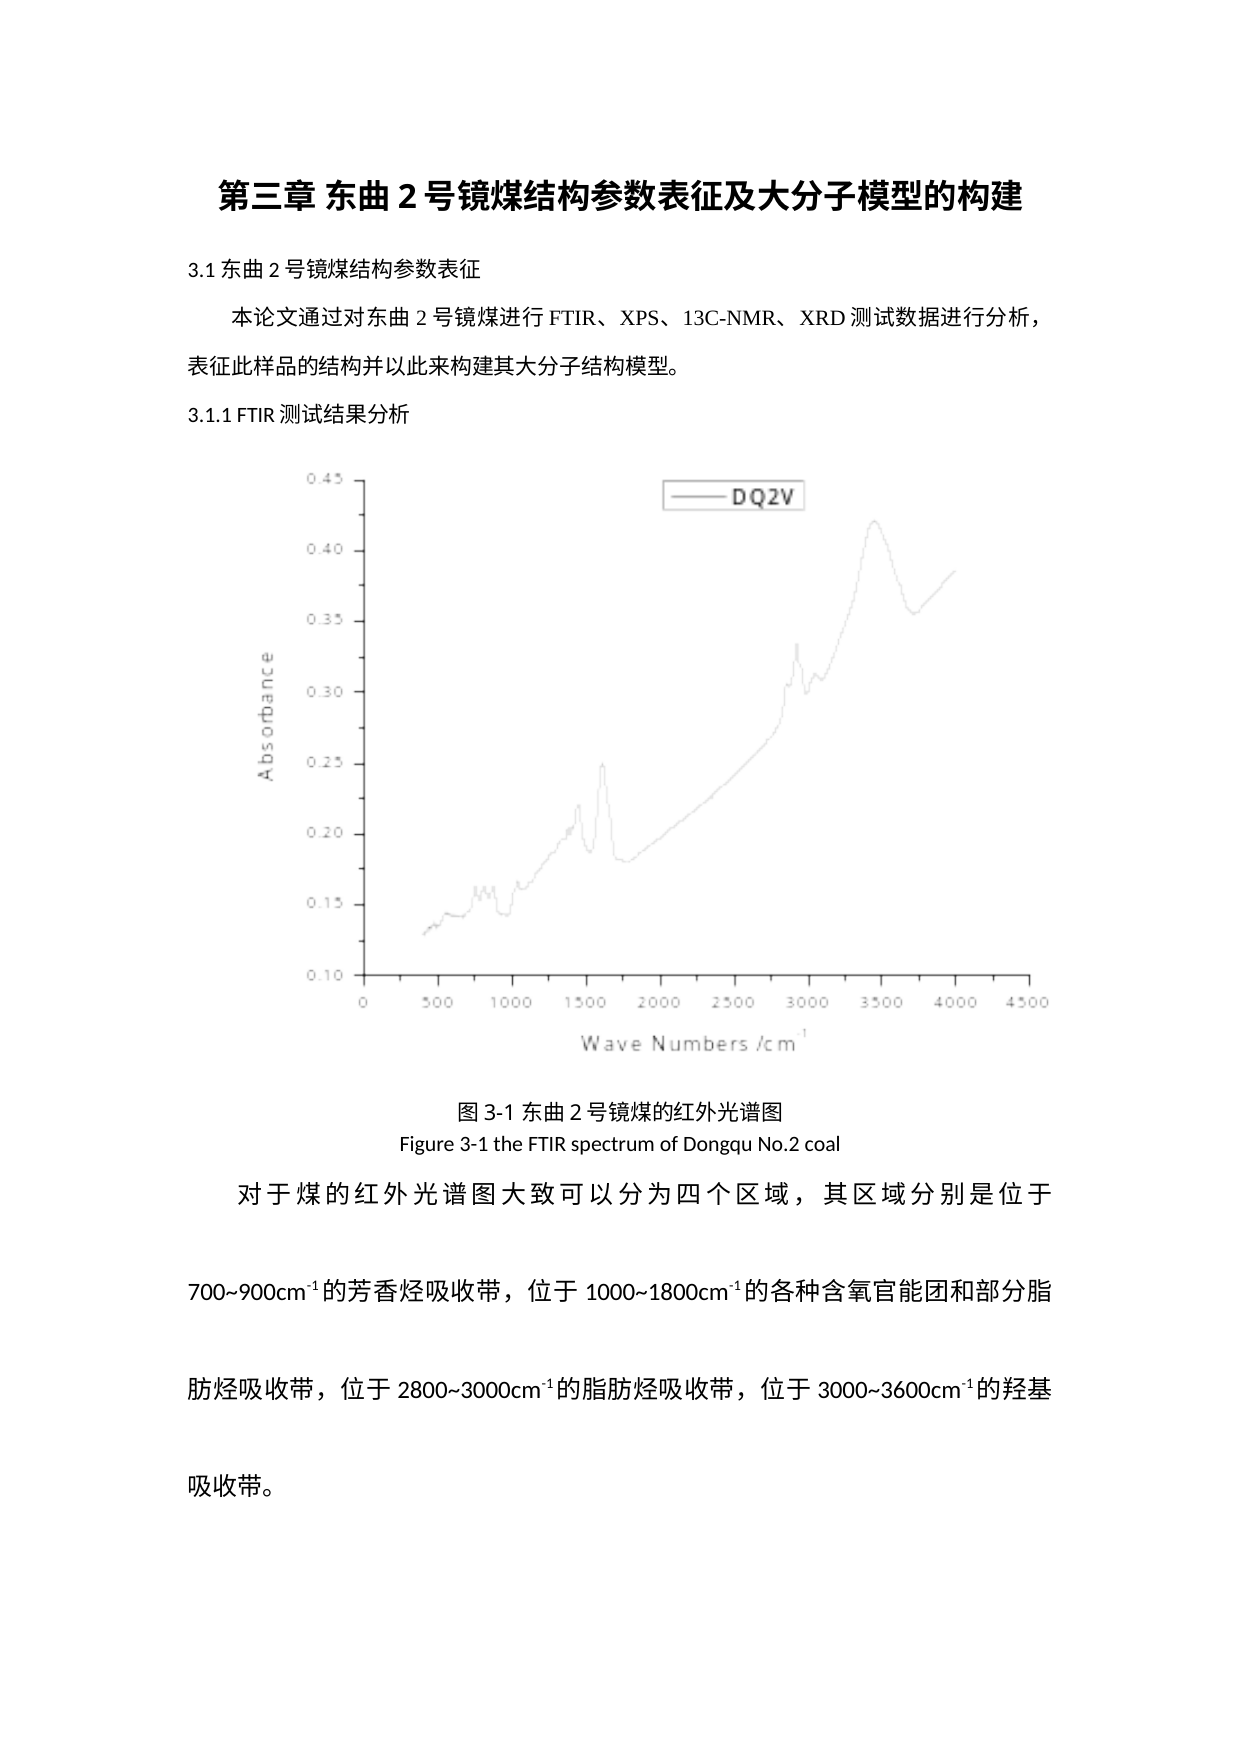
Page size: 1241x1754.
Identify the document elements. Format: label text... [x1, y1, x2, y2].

text 3.1.1 FTIR测试结果分析 [187, 397, 1053, 429]
text 3.1 东曲2号镜煤结构参数表征 [187, 251, 1053, 284]
text 第三章 东曲2号镜煤结构参数表征及大分子模型的构建 [187, 162, 1053, 227]
text 对于煤的红外光谱图大致可以分为四个区域，其区域分别是位于700~900cm-1的芳香烃吸收带，位于1000~1800cm-1的各种含氧官能团和部分脂肪烃吸收带，位于2800~3000cm-1的脂肪烃吸收带，位于3000~3600cm-1的羟基吸收带。 [187, 1160, 1053, 1517]
text Figure 3-1 the FTIR spectrum of Dongqu No.2 coal [187, 1127, 1053, 1160]
text 本论文通过对东曲2号镜煤进行FTIR、XPS、13C-NMR、XRD测试数据进行分析，表征此样品的结构并以此来构建其大分子结构模型。 [187, 299, 1053, 381]
text 图3-1 东曲2号镜煤的红外光谱图 [187, 445, 1053, 1127]
